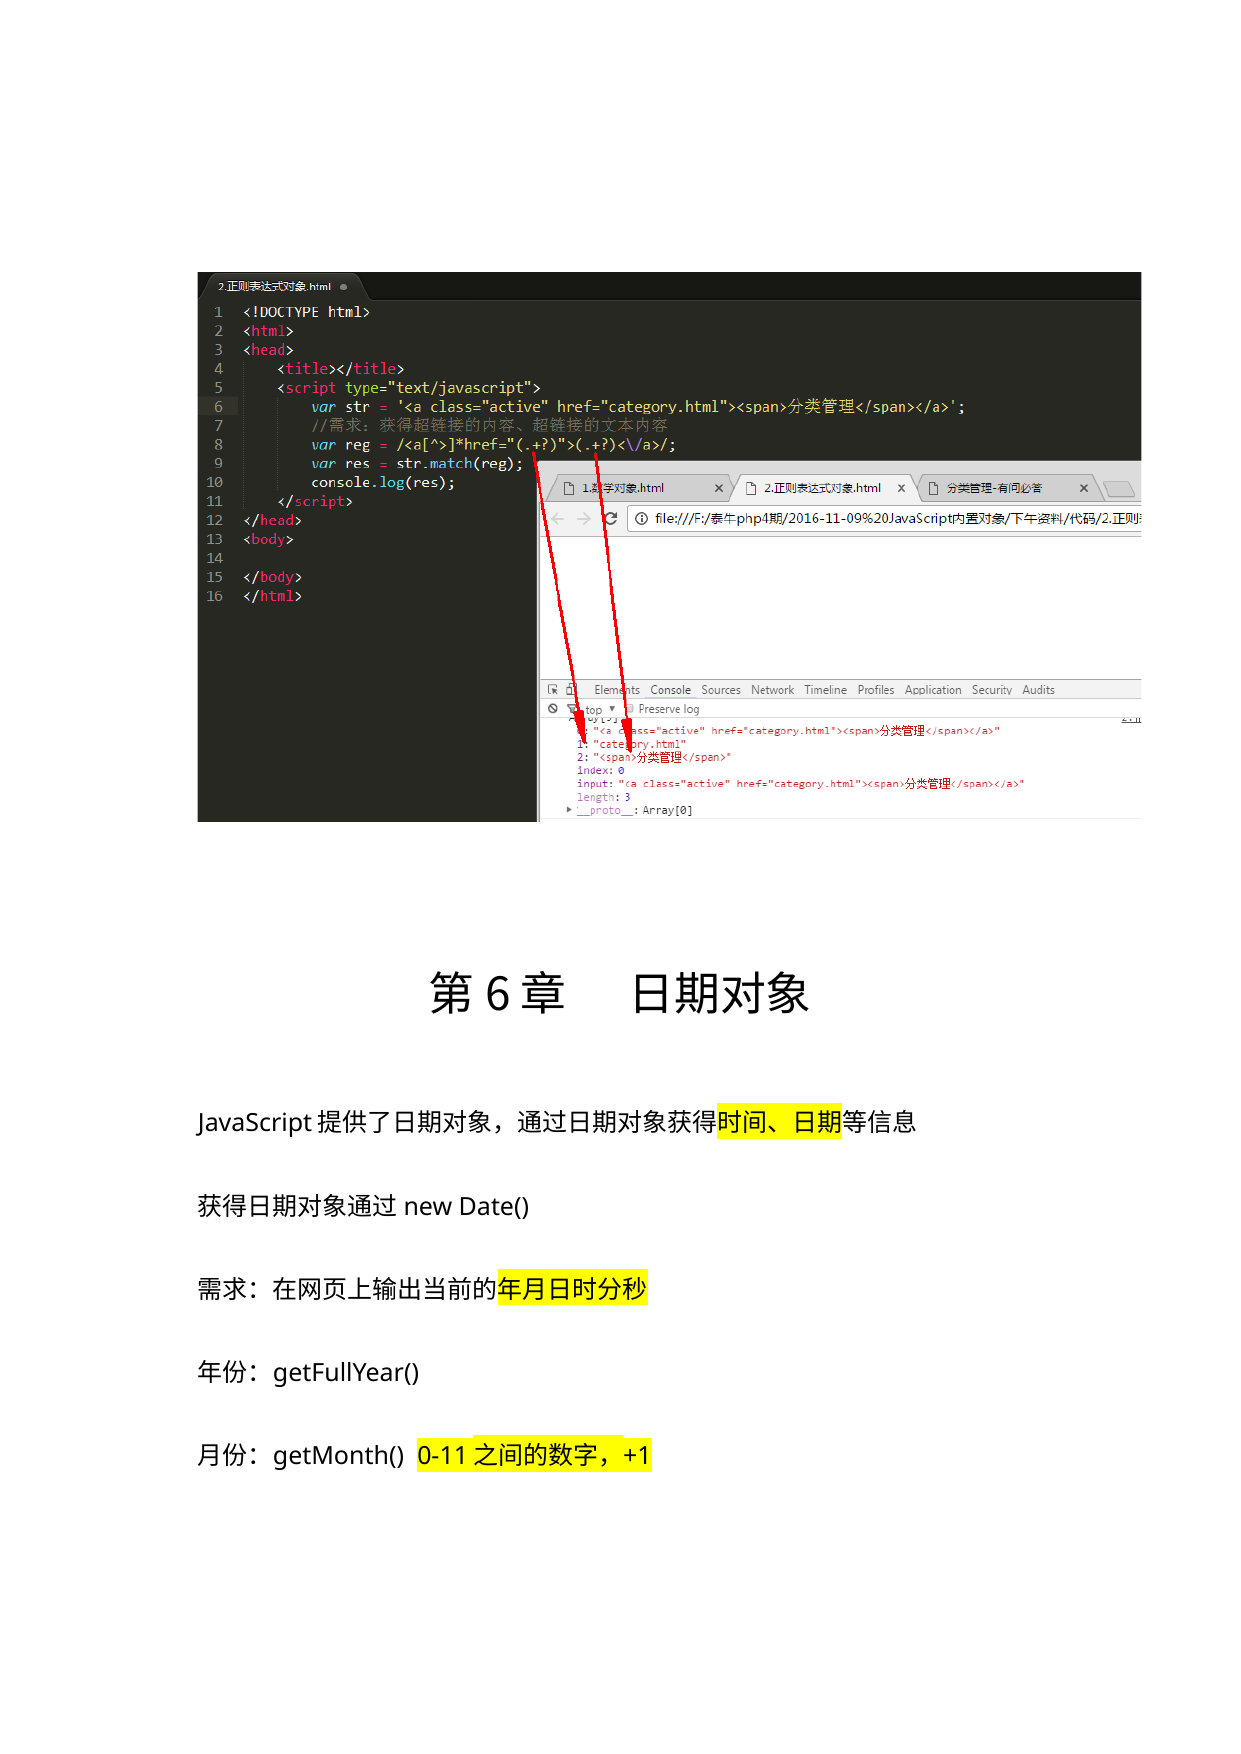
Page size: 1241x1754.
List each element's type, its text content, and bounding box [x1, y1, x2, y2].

text 月份：getMonth() 0-11之间的数字，+1 [148, 1421, 1092, 1486]
text JavaScript提供了日期对象，通过日期对象获得时间、日期等信息 [148, 1088, 1092, 1153]
text 获得日期对象通过 new Date() [148, 1172, 1092, 1237]
text 日期对象 [148, 942, 1092, 1039]
text 年份：getFullYear() [148, 1338, 1092, 1403]
text 需求：在网页上输出当前的年月日时分秒 [148, 1255, 1092, 1320]
picture [197, 272, 1142, 822]
